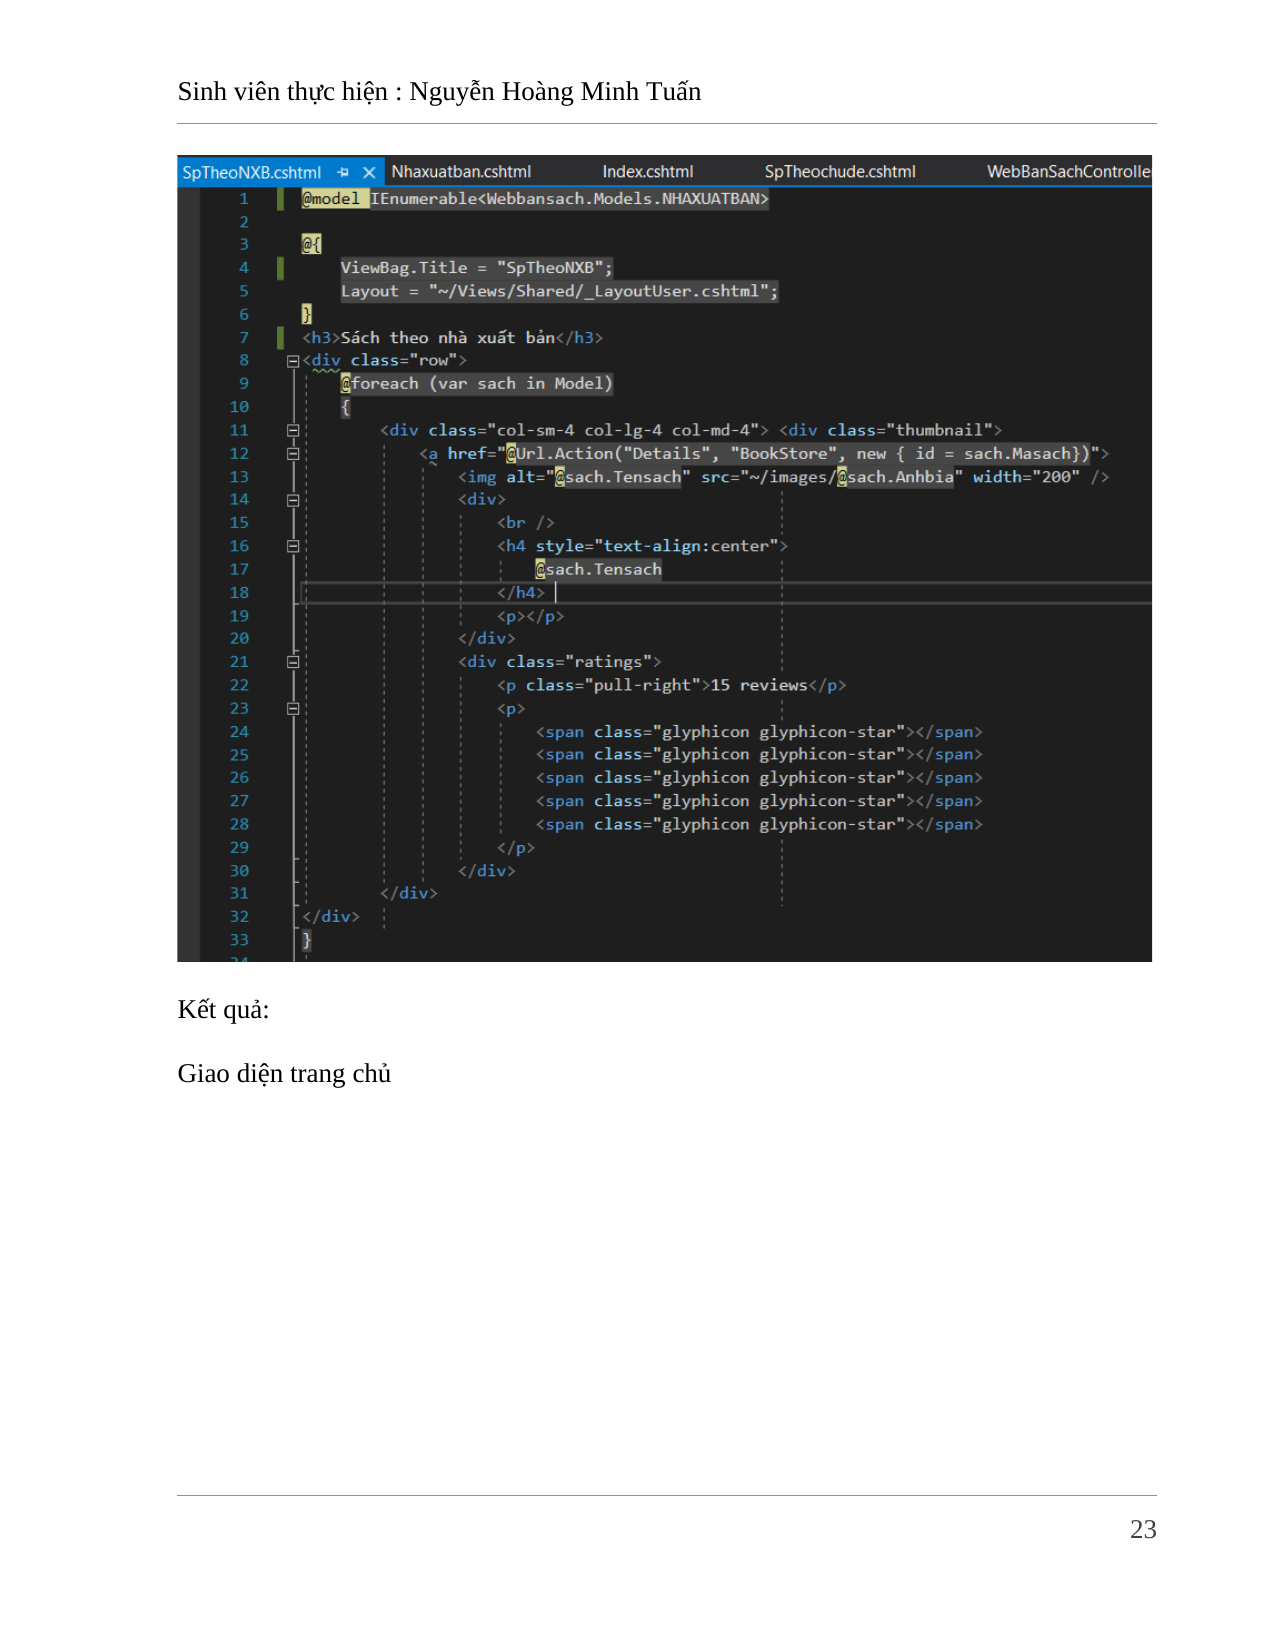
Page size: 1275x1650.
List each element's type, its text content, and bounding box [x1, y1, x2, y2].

text Giao diện trang chủ [177, 1057, 1157, 1088]
picture [177, 155, 1153, 962]
text Kết quả: [177, 993, 1157, 1024]
